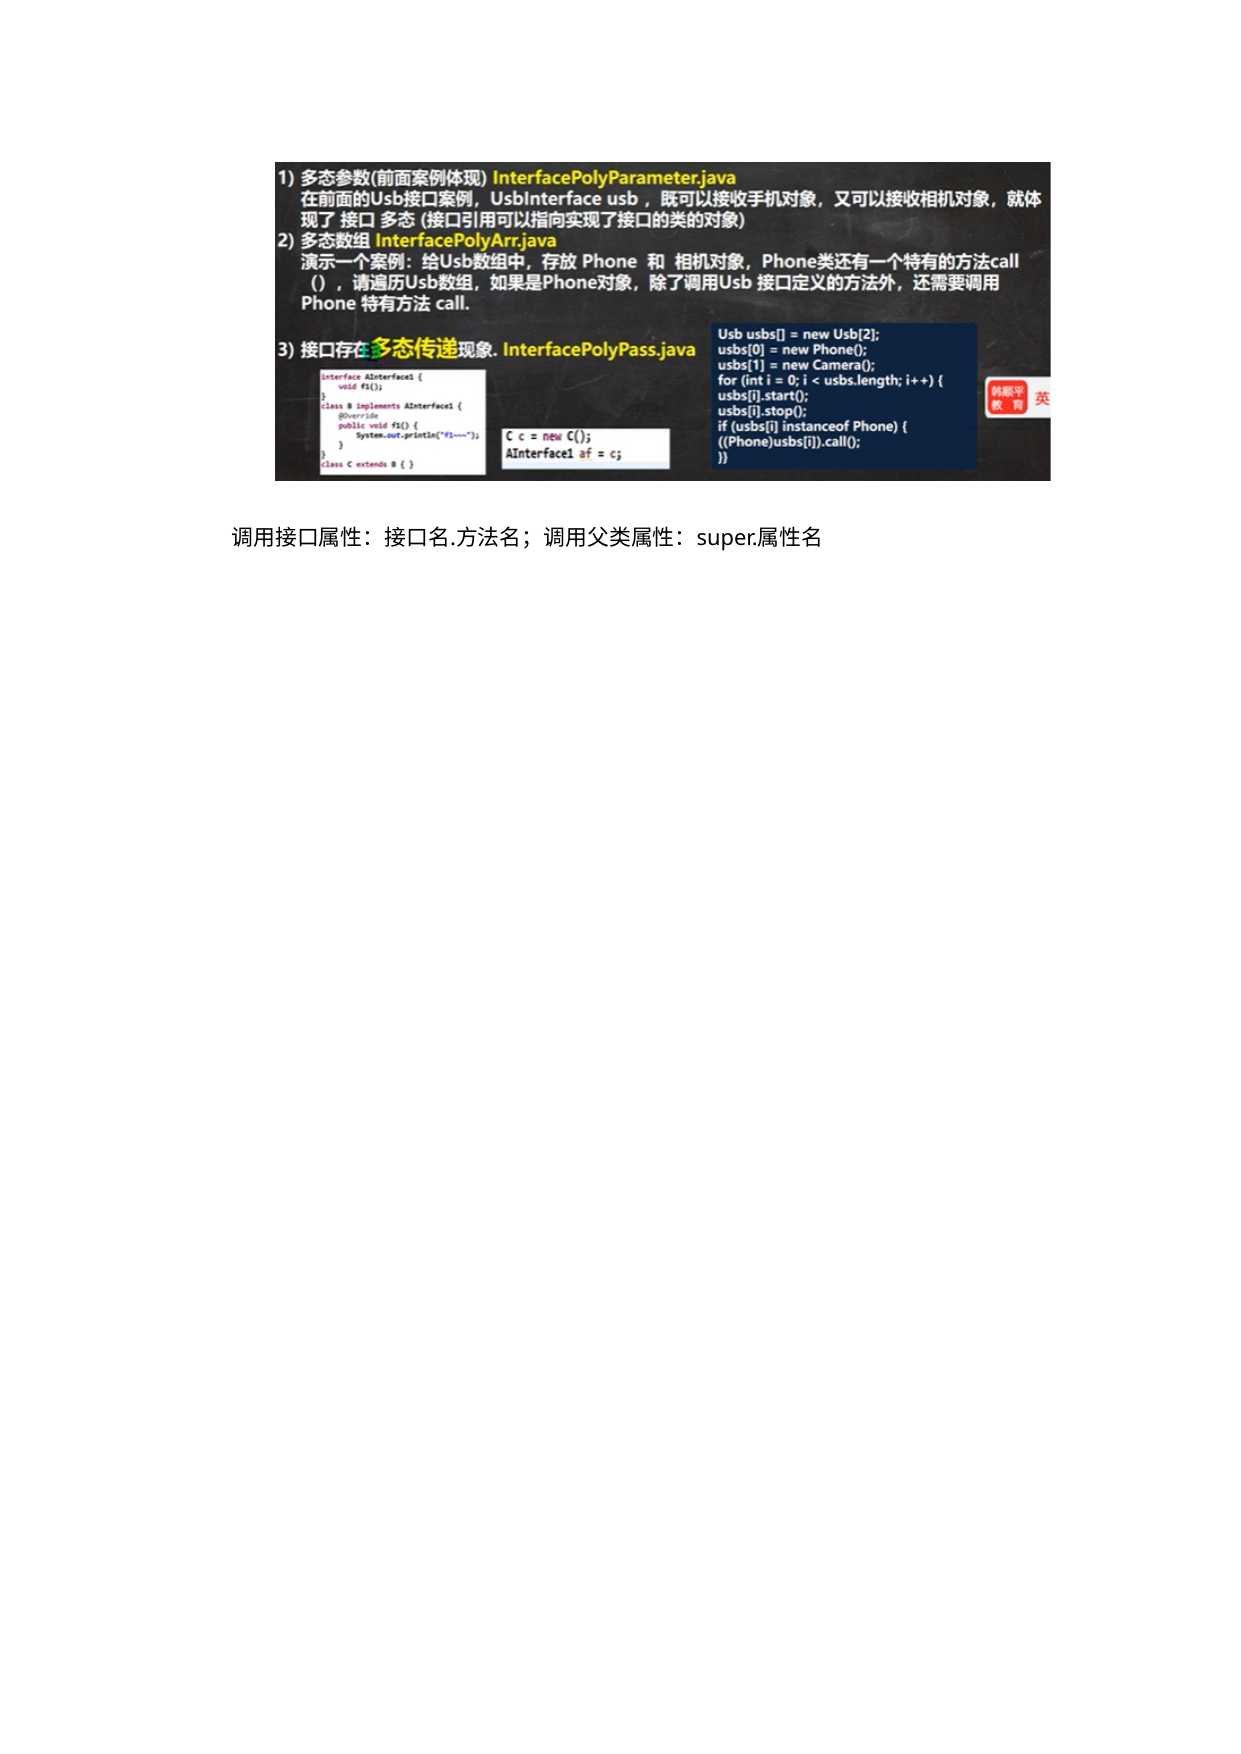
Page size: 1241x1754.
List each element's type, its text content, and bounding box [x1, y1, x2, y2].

text 调用接口属性：接口名.方法名；调用父类属性：super.属性名 [187, 519, 1053, 552]
picture [275, 162, 1051, 481]
